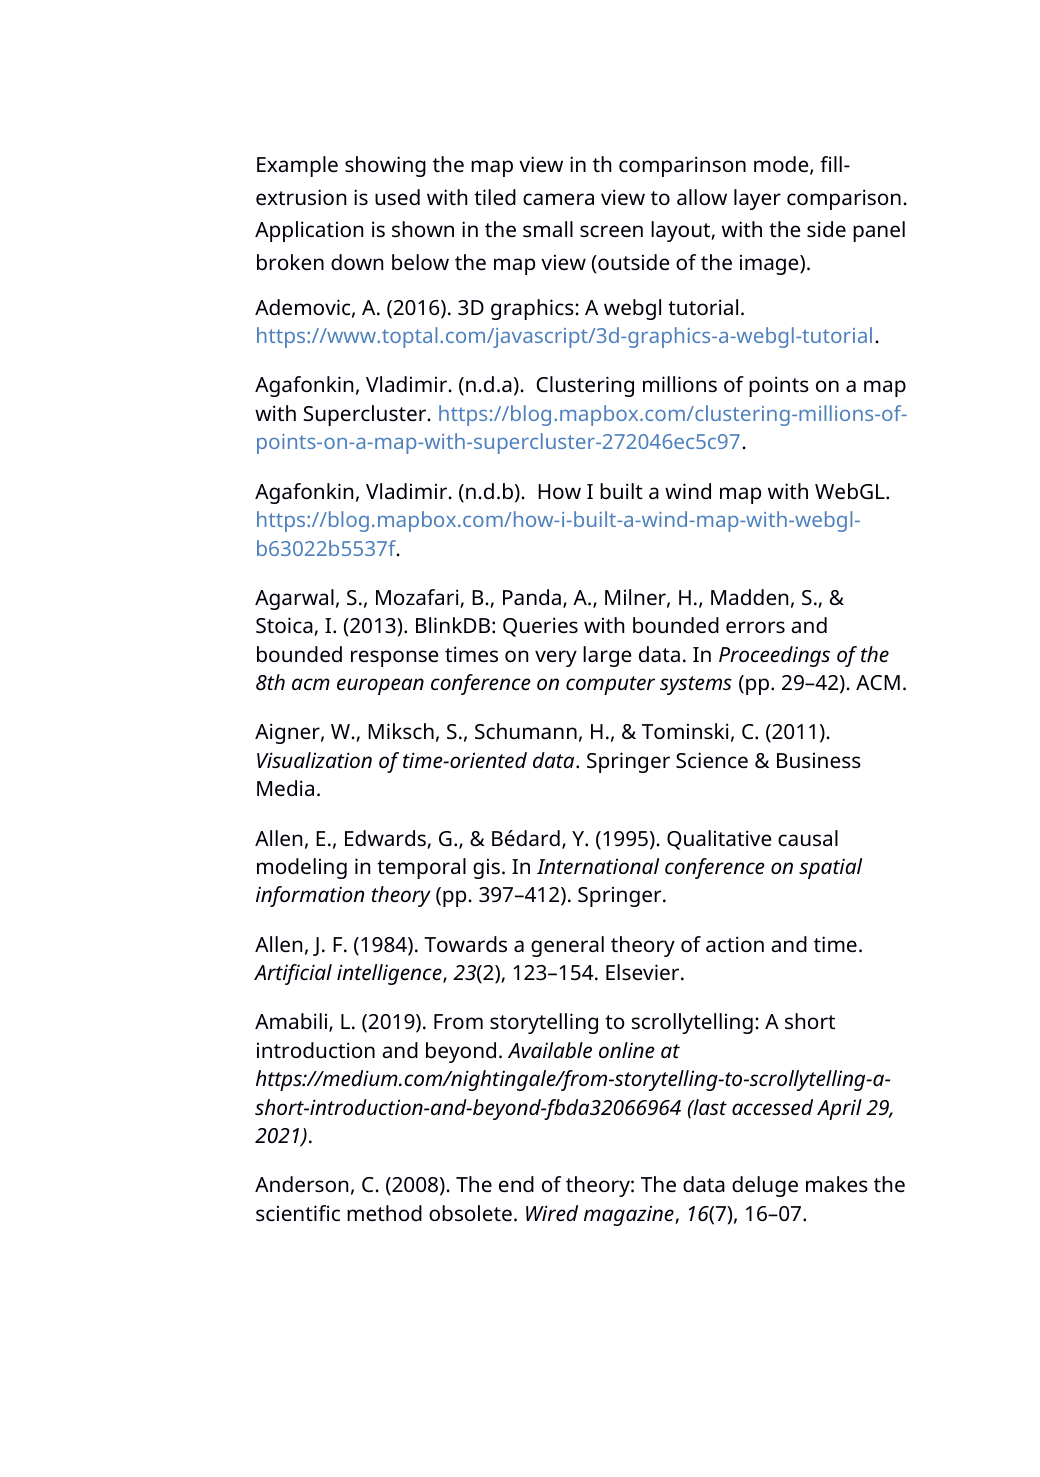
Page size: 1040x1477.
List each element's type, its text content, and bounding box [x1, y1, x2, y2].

text Agafonkin, Vladimir. (n.d.b). How I built a wind map with WebGL. https://blog.mapbox.com/how-i-built-a-wind-map-with-webgl-b63022b5537f. [255, 477, 910, 562]
text Allen, J. F. (1984). Towards a general theory of action and time. Artificial intelligence, 23(2), 123–154. Elsevier. [255, 930, 910, 987]
text Anderson, C. (2008). The end of theory: The data deluge makes the scientific method obsolete. Wired magazine, 16(7), 16–07. [255, 1171, 910, 1227]
text Ademovic, A. (2016). 3D graphics: A webgl tutorial. https://www.toptal.com/javascript/3d-graphics-a-webgl-tutorial. [255, 293, 910, 350]
text Agarwal, S., Mozafari, B., Panda, A., Milner, H., Madden, S., & Stoica, I. (2013). BlinkDB: Queries with bounded errors and bounded response times on very large data. In Proceedings of the 8th acm european conference on computer systems (pp. 29–42). ACM. [255, 583, 910, 697]
text Aigner, W., Miksch, S., Schumann, H., & Tominski, C. (2011). Visualization of time-oriented data. Springer Science & Business Media. [255, 717, 910, 803]
text Agafonkin, Vladimir. (n.d.a). Clustering millions of points on a map with Supercluster. https://blog.mapbox.com/clustering-millions-of-points-on-a-map-with-supercluster-272046ec5c97. [255, 371, 910, 456]
text Allen, E., Edwards, G., & Bédard, Y. (1995). Qualitative causal modeling in temporal gis. In International conference on spatial information theory (pp. 397–412). Springer. [255, 824, 910, 909]
text Example showing the map view in th comparinson mode, fill-extrusion is used with tiled camera view to allow layer comparison. Application is shown in the small screen layout, with the side panel broken down below the map view (outside of the image). [255, 150, 910, 276]
text Amabili, L. (2019). From storytelling to scrollytelling: A short introduction and beyond. Available online at https://medium.com/nightingale/from-storytelling-to-scrollytelling-a-short-introduction-and-beyond-fbda32066964 (last accessed April 29, 2021). [255, 1007, 910, 1150]
